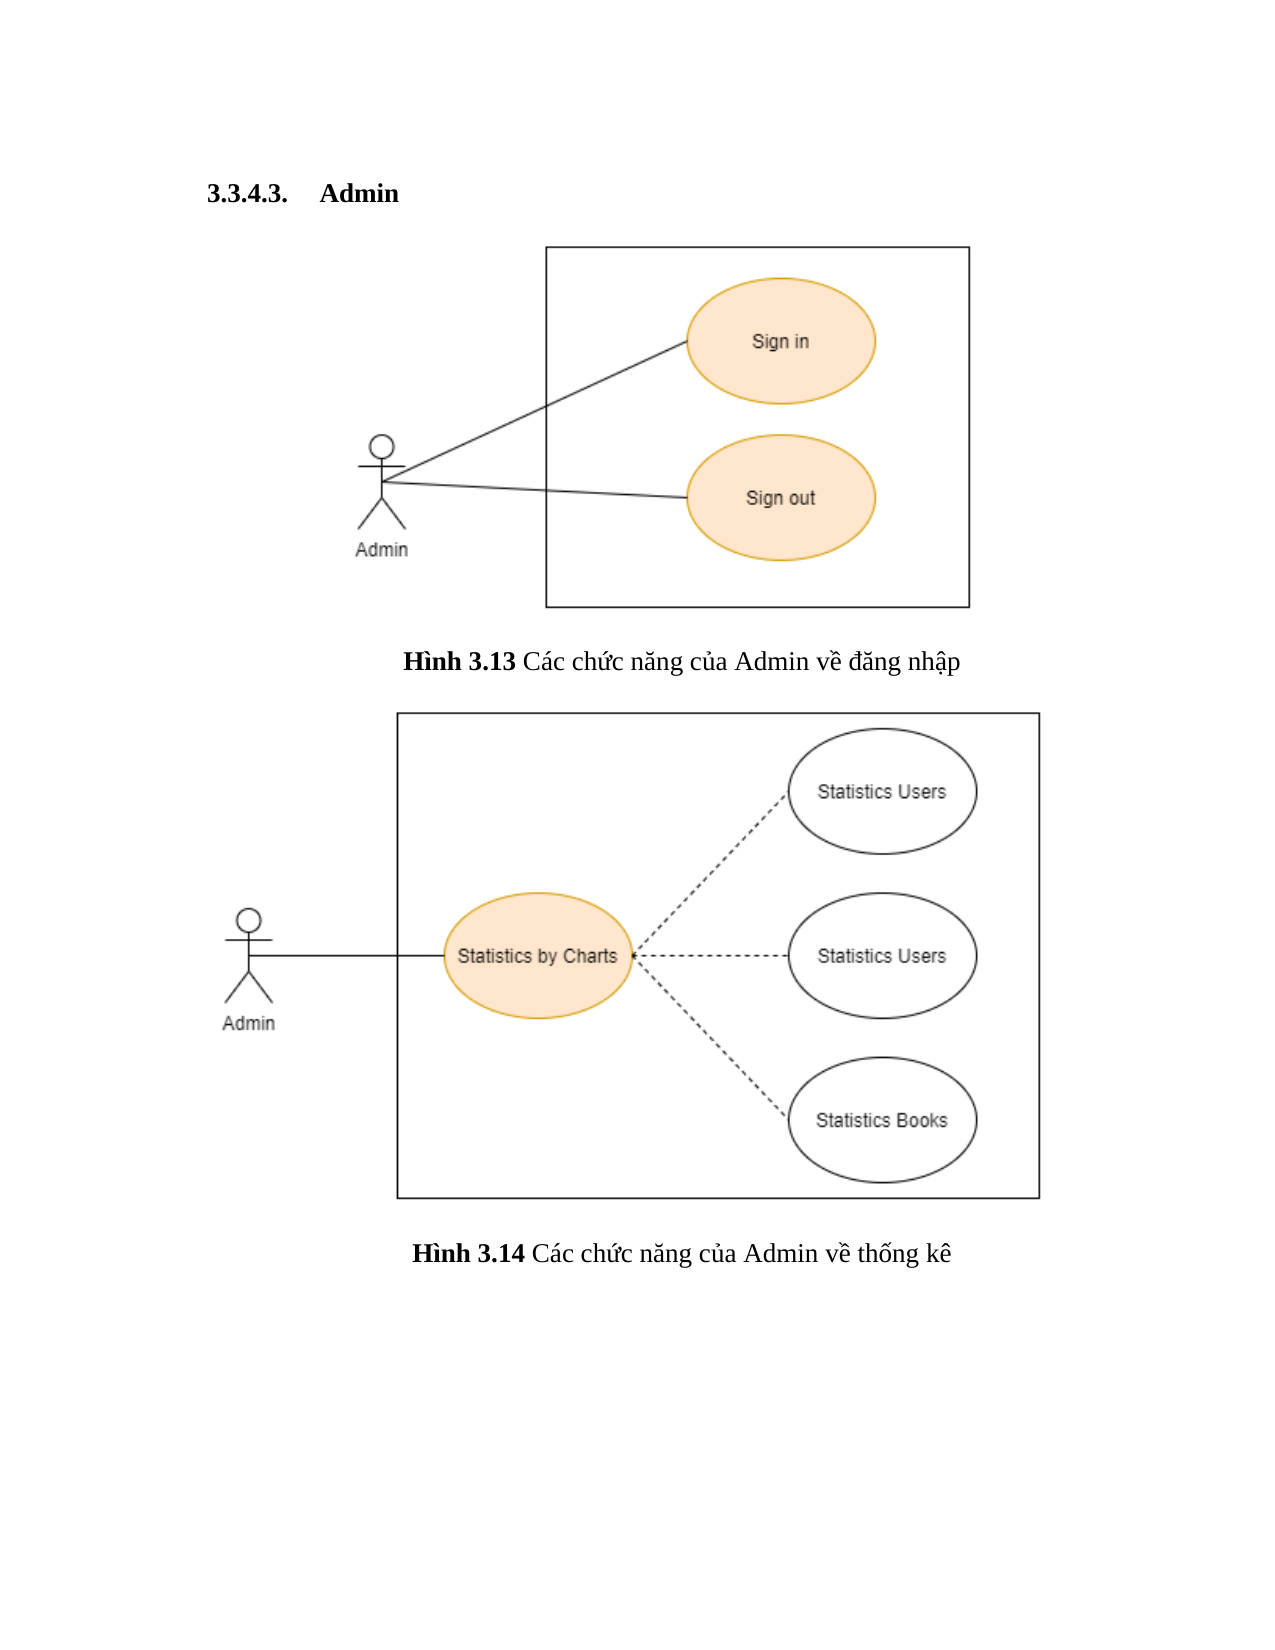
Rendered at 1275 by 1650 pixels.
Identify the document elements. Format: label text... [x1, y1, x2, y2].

picture [206, 697, 1056, 1215]
text Hình 3.14 Các chức năng của Admin về thống kê [207, 1237, 1157, 1268]
text Hình 3.13 Các chức năng của Admin về đăng nhập [207, 646, 1157, 677]
subtitle Admin [207, 177, 1157, 208]
picture [339, 231, 985, 624]
